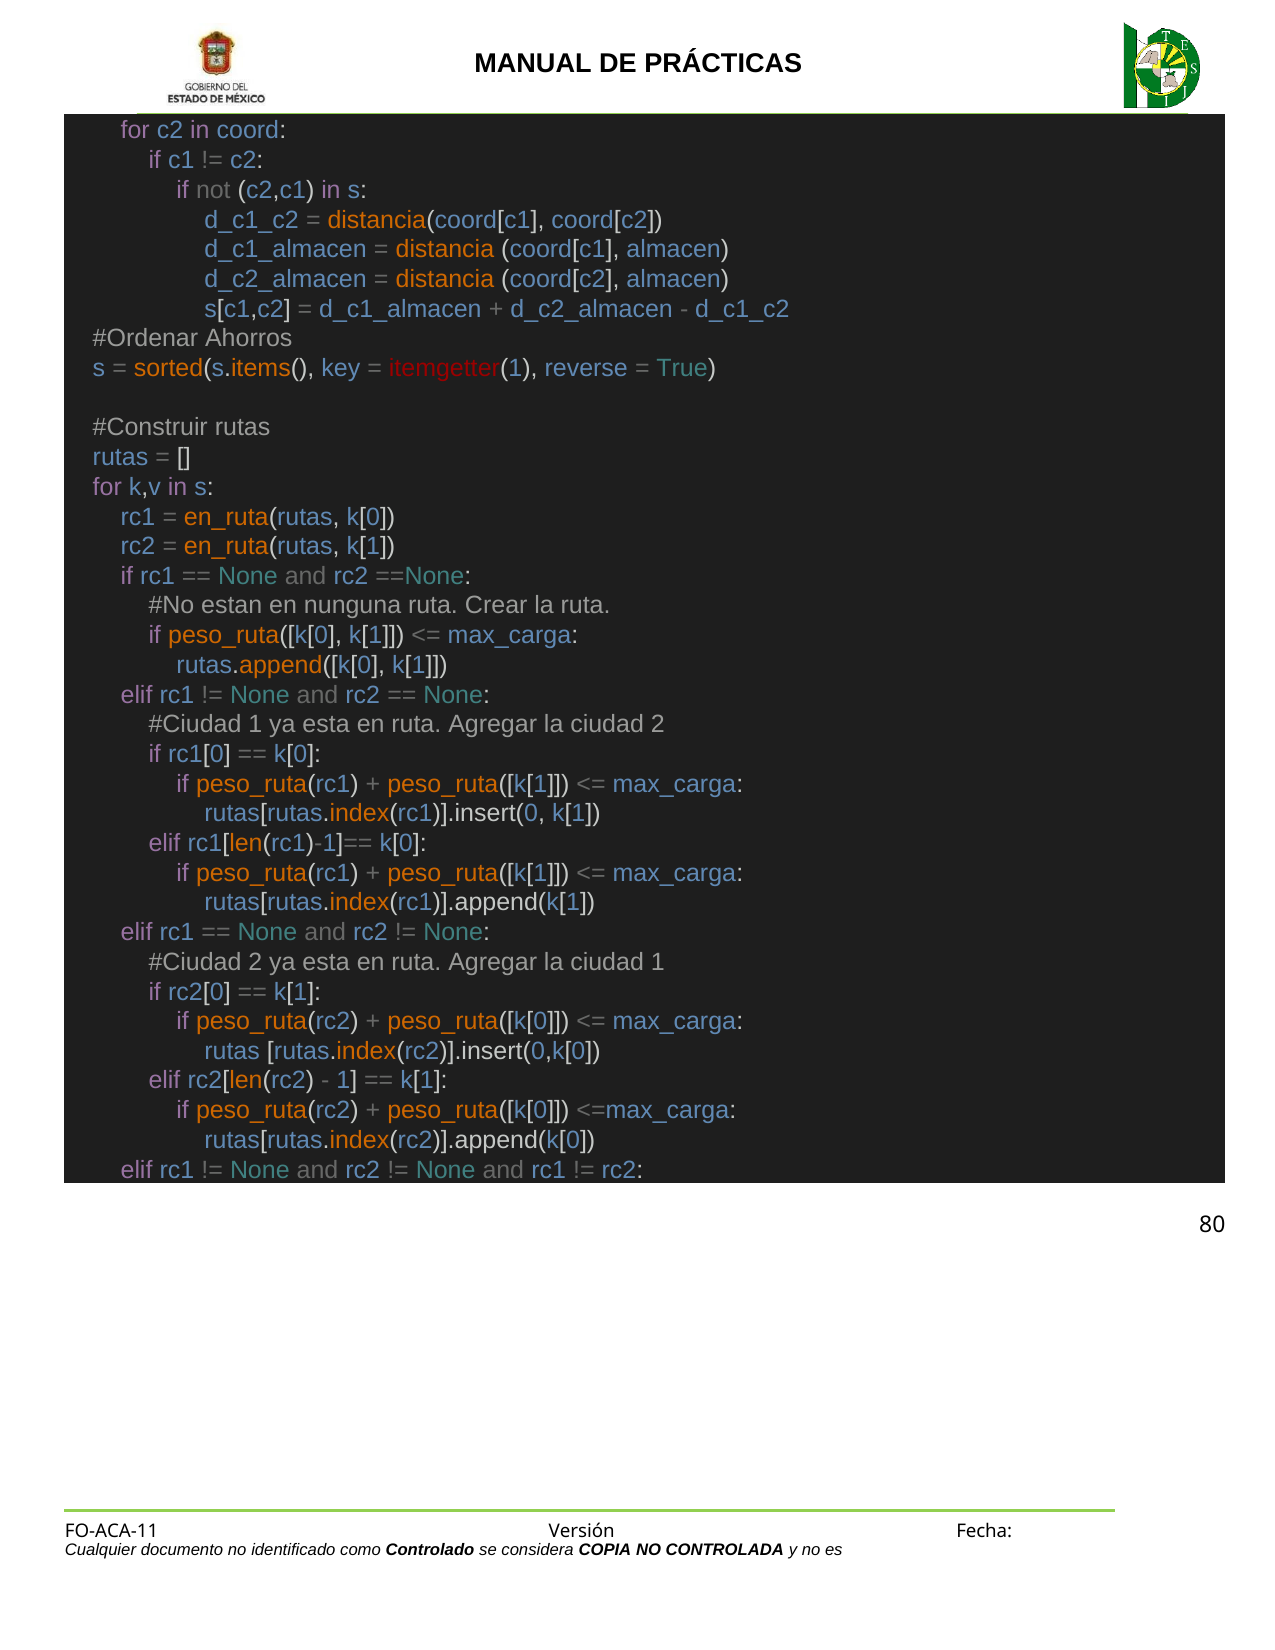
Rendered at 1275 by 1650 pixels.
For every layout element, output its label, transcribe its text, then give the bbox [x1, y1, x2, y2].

text rutas.append([k[0], k[1]]) [64, 649, 1225, 679]
text for k,v in s: [64, 471, 1225, 501]
text if rc1 == None and rc2 ==None: [64, 560, 1225, 589]
text if c1 != c2: [64, 144, 1225, 174]
text if rc1[0] == k[0]: [64, 738, 1225, 768]
text rutas[rutas.index(rc2)].append(k[0]) [64, 1124, 1225, 1154]
text rc1 = en_ruta(rutas, k[0]) [64, 501, 1225, 530]
text if peso_ruta(rc2) + peso_ruta([k[0]]) <=max_carga: [64, 1094, 1225, 1124]
text rc2 = en_ruta(rutas, k[1]) [64, 530, 1225, 560]
text if peso_ruta(rc1) + peso_ruta([k[1]]) <= max_carga: [64, 768, 1225, 797]
text rutas = [] [64, 441, 1225, 471]
text d_c1_c2 = distancia(coord[c1], coord[c2]) [64, 204, 1225, 233]
text elif rc1 != None and rc2 == None: [64, 679, 1225, 708]
text d_c2_almacen = distancia (coord[c2], almacen) [64, 263, 1225, 293]
text s = sorted(s.items(), key = itemgetter(1), reverse = True) [64, 352, 1225, 382]
text elif rc1[len(rc1)-1]== k[0]: [64, 827, 1225, 857]
text elif rc2[len(rc2) - 1] == k[1]: [64, 1064, 1225, 1094]
text rutas[rutas.index(rc1)].append(k[1]) [64, 886, 1225, 916]
text if peso_ruta(rc2) + peso_ruta([k[0]]) <= max_carga: [64, 1005, 1225, 1035]
text elif rc1 != None and rc2 != None and rc1 != rc2: [64, 1154, 1225, 1183]
text d_c1_almacen = distancia (coord[c1], almacen) [64, 233, 1225, 263]
picture [1123, 22, 1200, 108]
text elif rc1 == None and rc2 != None: [64, 916, 1225, 946]
text rutas [rutas.index(rc2)].insert(0,k[0]) [64, 1035, 1225, 1064]
text if not (c2,c1) in s: [64, 174, 1225, 204]
text if rc2[0] == k[1]: [64, 976, 1225, 1005]
text #Ciudad 1 ya esta en ruta. Agregar la ciudad 2 [64, 708, 1225, 738]
text rutas[rutas.index(rc1)].insert(0, k[1]) [64, 797, 1225, 827]
text s[c1,c2] = d_c1_almacen + d_c2_almacen - d_c1_c2 [64, 293, 1225, 322]
text #Construir rutas [64, 411, 1225, 441]
text #Ordenar Ahorros [64, 322, 1225, 352]
text #Ciudad 2 ya esta en ruta. Agregar la ciudad 1 [64, 946, 1225, 976]
text #No estan en nunguna ruta. Crear la ruta. [64, 589, 1225, 619]
text if peso_ruta(rc1) + peso_ruta([k[1]]) <= max_carga: [64, 857, 1225, 886]
text if peso_ruta([k[0], k[1]]) <= max_carga: [64, 619, 1225, 649]
text for c2 in coord: [64, 114, 1225, 144]
picture [166, 23, 266, 106]
